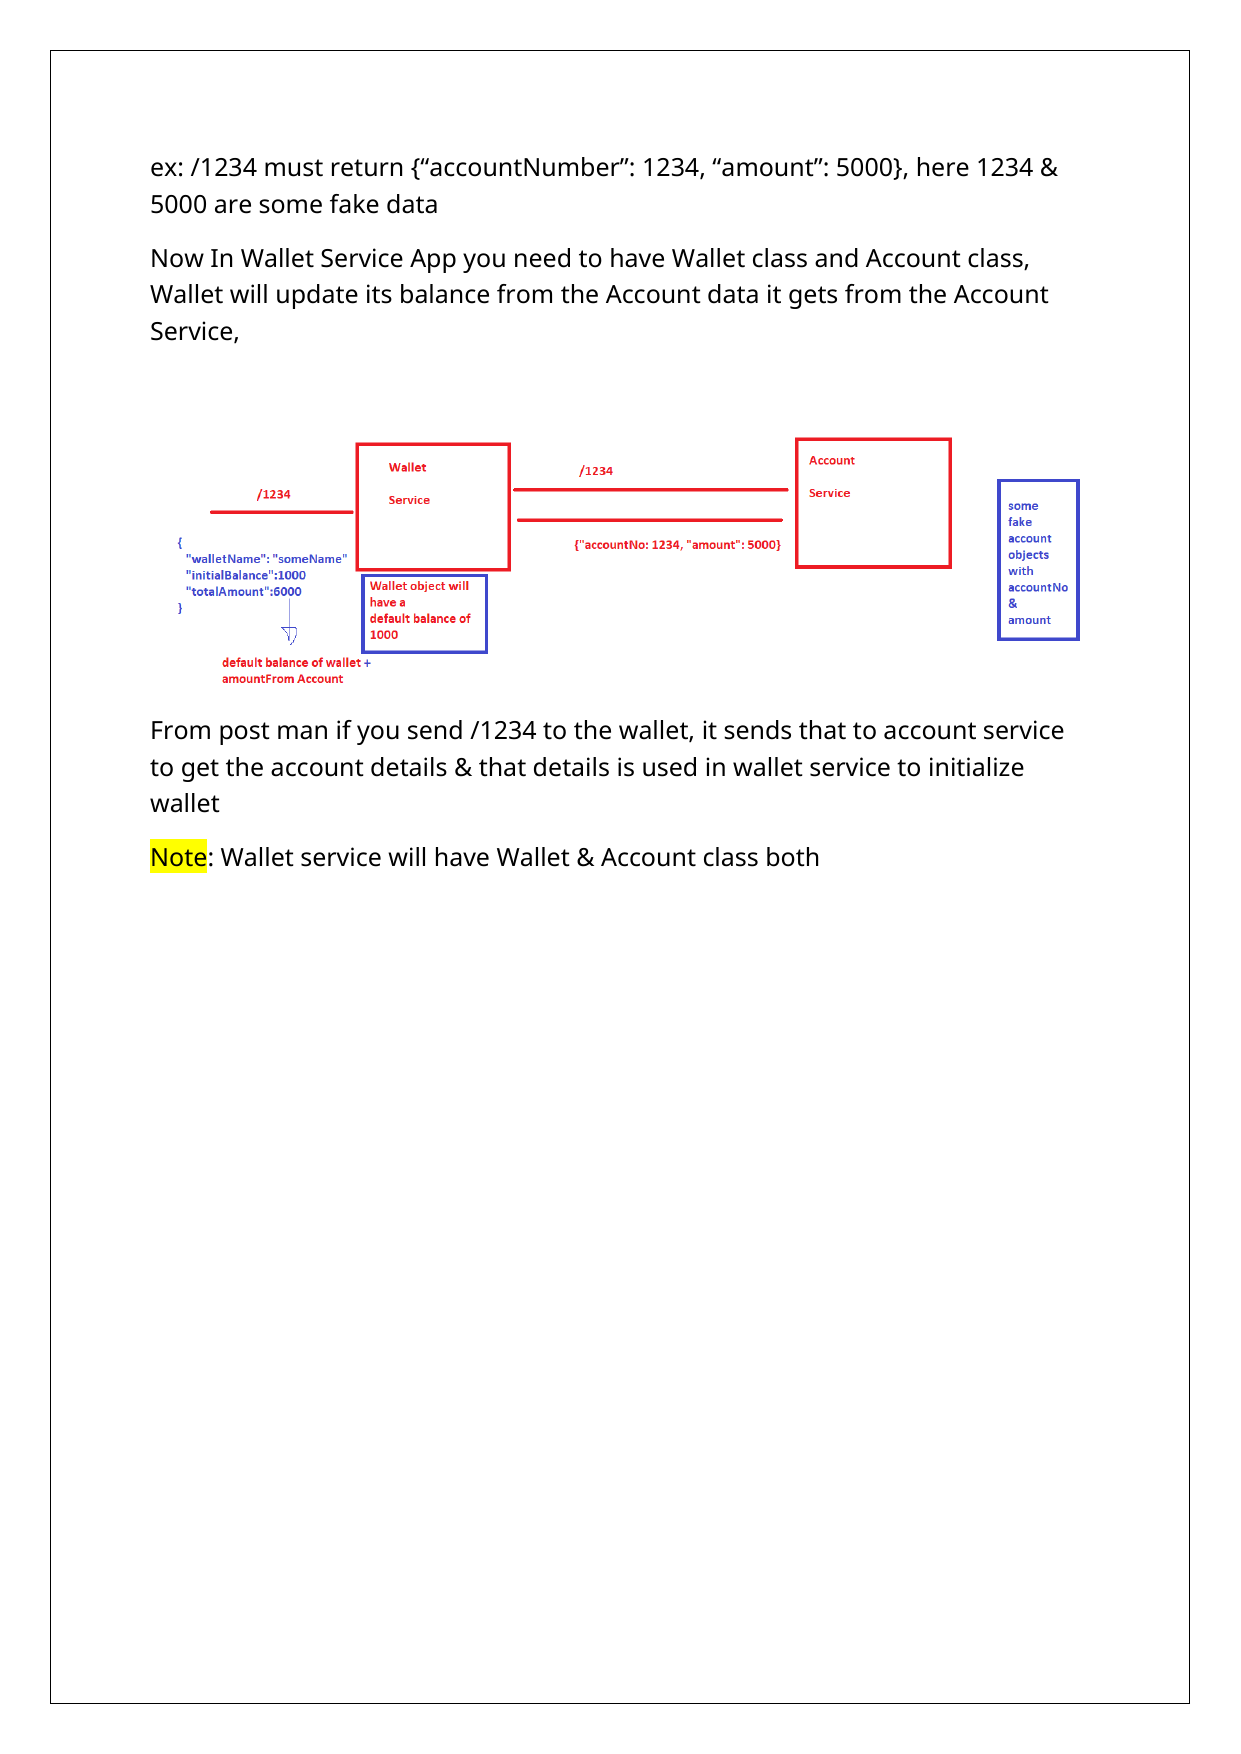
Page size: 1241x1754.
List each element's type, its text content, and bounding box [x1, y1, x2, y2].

picture [150, 367, 1090, 694]
text Now In Wallet Service App you need to have Wallet class and Account class, Wallet will update its balance from the Account data it gets from the Account Service, [150, 240, 1090, 348]
text ex: /1234 must return {“accountNumber”: 1234, “amount”: 5000}, here 1234 & 5000 are some fake data [150, 150, 1090, 221]
text From post man if you send /1234 to the wallet, it sends that to account service to get the account details & that details is used in wallet service to initialize wallet [150, 712, 1090, 820]
text Note: Wallet service will have Wallet & Account class both [207, 839, 1090, 873]
